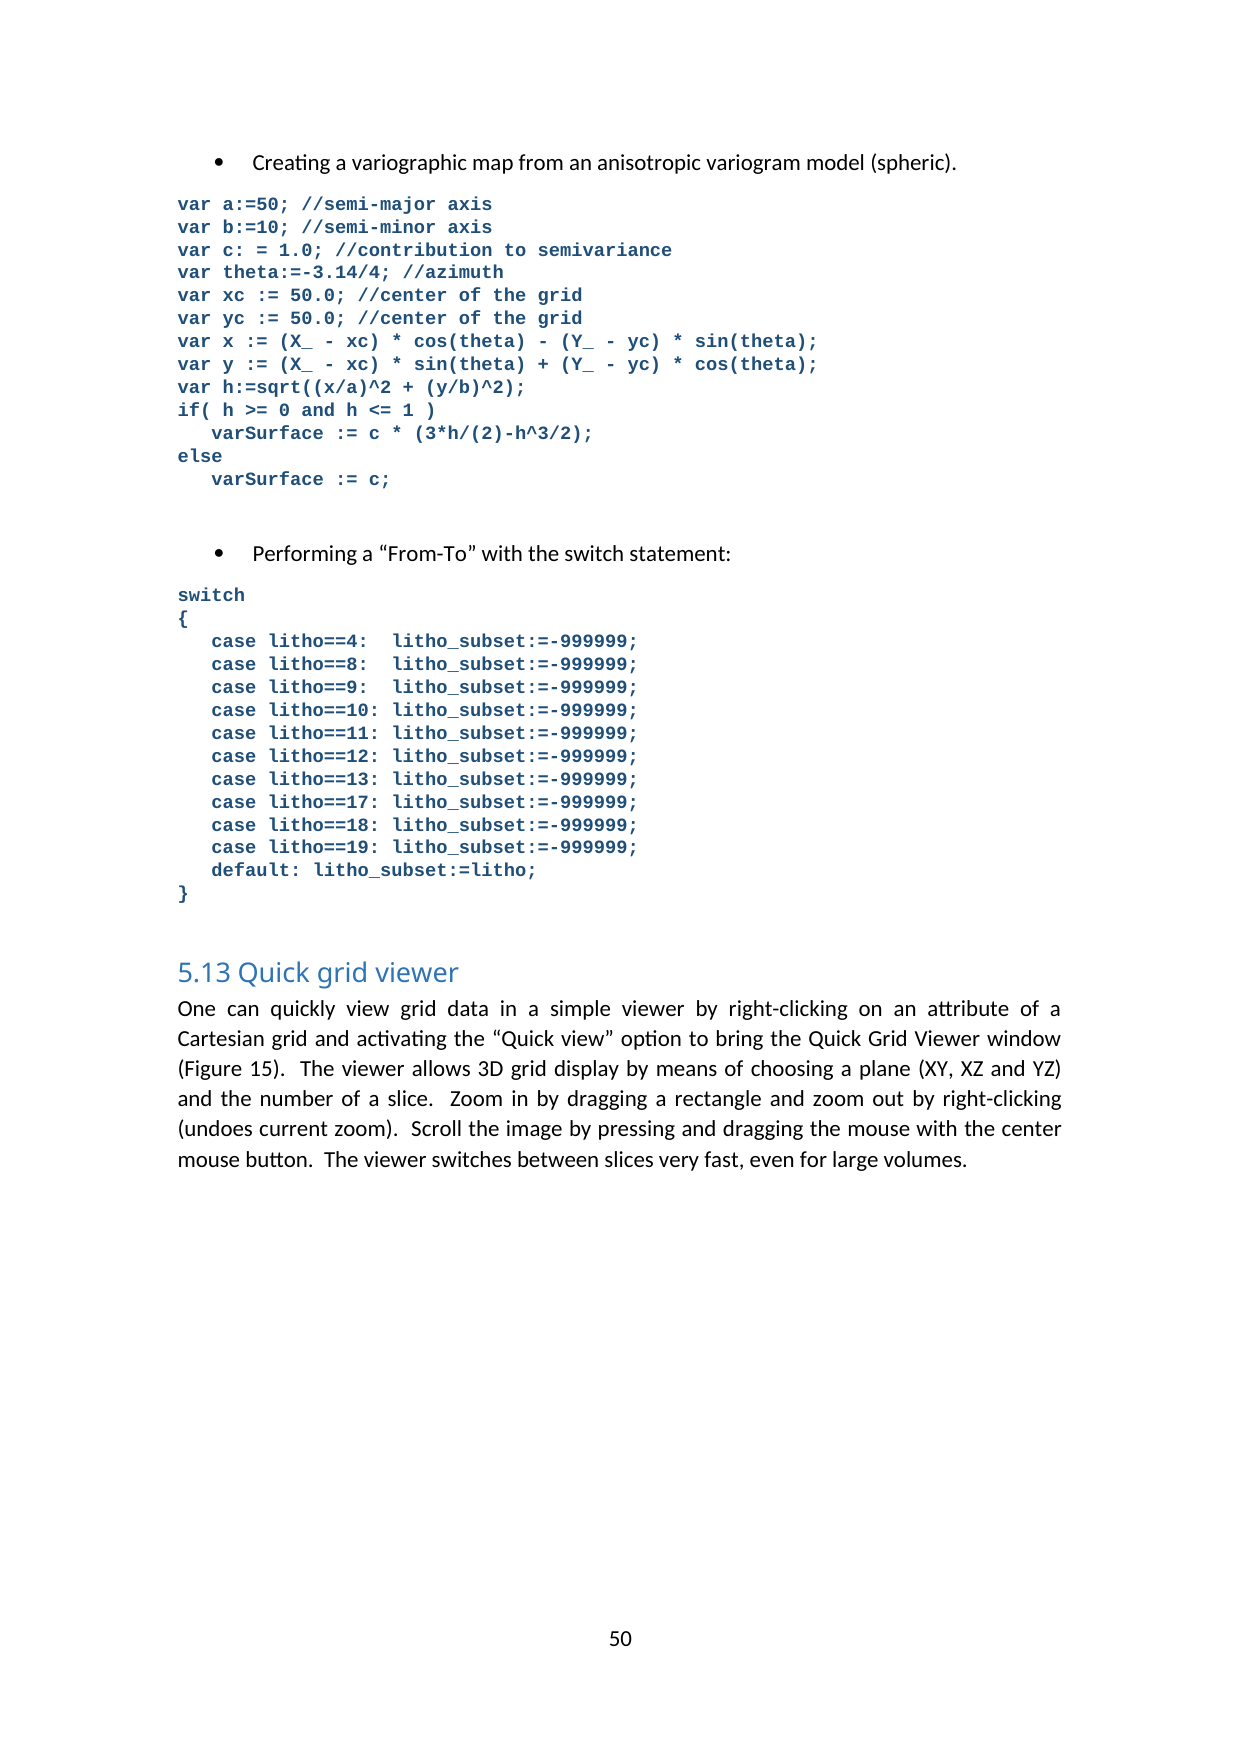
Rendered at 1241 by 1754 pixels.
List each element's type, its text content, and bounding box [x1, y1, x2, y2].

text case litho==19: litho_subset:=-999999; [177, 838, 1063, 859]
text { [177, 609, 1063, 630]
text var a:=50; //semi-major axis [177, 194, 1063, 216]
text var b:=10; //semi-minor axis [177, 217, 1063, 239]
text case litho==8: litho_subset:=-999999; [177, 655, 1063, 676]
text var x := (X_ - xc) * cos(theta) - (Y_ - yc) * sin(theta); [177, 332, 1063, 353]
list Creating a variographic map from an anisotropic variogram model (spheric). [215, 148, 1063, 176]
text One can quickly view grid data in a simple viewer by right-clicking on an attribute of a Cartesian grid and activating the “Quick view” option to bring the Quick Grid Viewer window (Figure 15). The viewer allows 3D grid display by means of choosing a plane (XY, XZ and YZ) and the number of a slice. Zoom in by dragging a rectangle and zoom out by right-clicking (undoes current zoom). Scroll the image by pressing and dragging the mouse with the center mouse button. The viewer switches between slices very fast, even for large volumes. [177, 994, 1063, 1173]
subtitle Quick grid viewer [177, 954, 1063, 991]
text case litho==10: litho_subset:=-999999; [177, 701, 1063, 722]
list Performing a “From-To” with the switch statement: [215, 539, 1063, 567]
text case litho==4: litho_subset:=-999999; [177, 632, 1063, 653]
text var xc := 50.0; //center of the grid [177, 286, 1063, 307]
text case litho==9: litho_subset:=-999999; [177, 678, 1063, 699]
text case litho==11: litho_subset:=-999999; [177, 724, 1063, 745]
text var h:=sqrt((x/a)^2 + (y/b)^2); [177, 378, 1063, 399]
text default: litho_subset:=litho; [177, 861, 1063, 882]
text case litho==13: litho_subset:=-999999; [177, 769, 1063, 791]
text var yc := 50.0; //center of the grid [177, 309, 1063, 330]
text if( h >= 0 and h <= 1 ) [177, 401, 1063, 422]
text varSurface := c; [177, 469, 1063, 491]
text varSurface := c * (3*h/(2)-h^3/2); [177, 424, 1063, 445]
text switch [177, 586, 1063, 607]
text case litho==12: litho_subset:=-999999; [177, 747, 1063, 768]
text case litho==17: litho_subset:=-999999; [177, 792, 1063, 814]
text else [177, 447, 1063, 468]
text var c: = 1.0; //contribution to semivariance [177, 240, 1063, 262]
text var y := (X_ - xc) * sin(theta) + (Y_ - yc) * cos(theta); [177, 355, 1063, 376]
text } [177, 884, 1063, 905]
text var theta:=-3.14/4; //azimuth [177, 263, 1063, 284]
text case litho==18: litho_subset:=-999999; [177, 815, 1063, 837]
